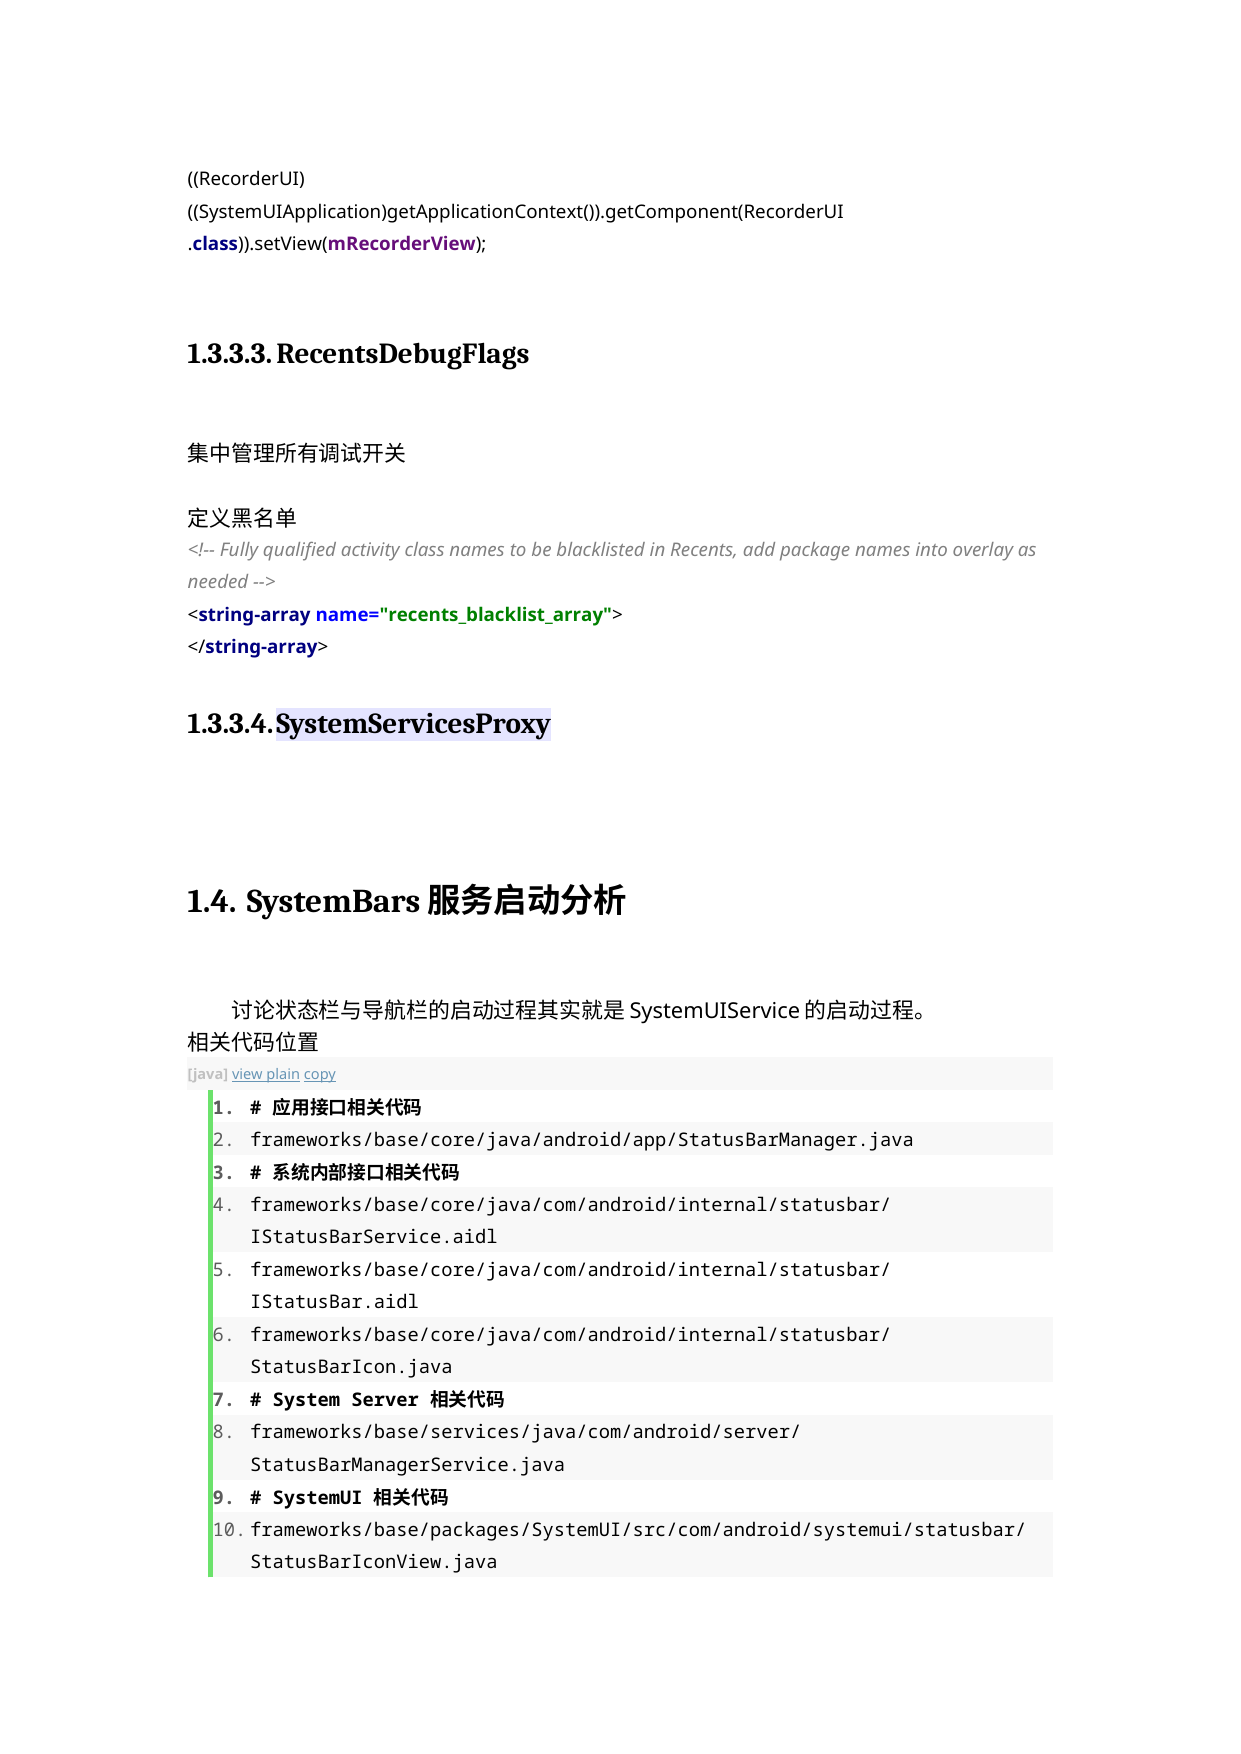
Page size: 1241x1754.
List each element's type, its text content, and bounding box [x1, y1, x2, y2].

text 讨论状态栏与导航栏的启动过程其实就是SystemUIService的启动过程。 [187, 992, 1053, 1025]
text [java] view plain copy [187, 1057, 1053, 1090]
text 定义黑名单 [187, 500, 1053, 533]
text 集中管理所有调试开关 [187, 435, 1053, 468]
subtitle SystemBars服务启动分析 [187, 865, 1053, 930]
text <!-- Fully qualified activity class names to be blacklisted in Recents, add package names into overlay as needed --> <string-array name="recents_blacklist_array"> </string-array> [187, 533, 1053, 663]
list frameworks/base/packages/SystemUI/src/com/android/systemui/statusbar/StatusBarIconView.java [213, 1512, 1053, 1577]
subtitle SystemServicesProxy [187, 692, 1053, 757]
subtitle RecentsDebugFlags [187, 321, 1053, 386]
list frameworks/base/core/java/com/android/internal/statusbar/IStatusBar.aidl [213, 1252, 1053, 1317]
list # 应用接口相关代码 [213, 1090, 1053, 1122]
text 相关代码位置 [187, 1025, 1053, 1057]
list frameworks/base/core/java/com/android/internal/statusbar/StatusBarIcon.java [213, 1317, 1053, 1382]
list # System Server 相关代码 [213, 1382, 1053, 1415]
list # SystemUI 相关代码 [213, 1480, 1053, 1512]
list frameworks/base/services/java/com/android/server/StatusBarManagerService.java [213, 1415, 1053, 1480]
list frameworks/base/core/java/com/android/internal/statusbar/IStatusBarService.aidl [213, 1187, 1053, 1252]
text ((RecorderUI)((SystemUIApplication)getApplicationContext()).getComponent(RecorderUI.class)).setView(mRecorderView); [187, 162, 1053, 259]
list frameworks/base/core/java/android/app/StatusBarManager.java [213, 1122, 1053, 1155]
list # 系统内部接口相关代码 [213, 1155, 1053, 1187]
